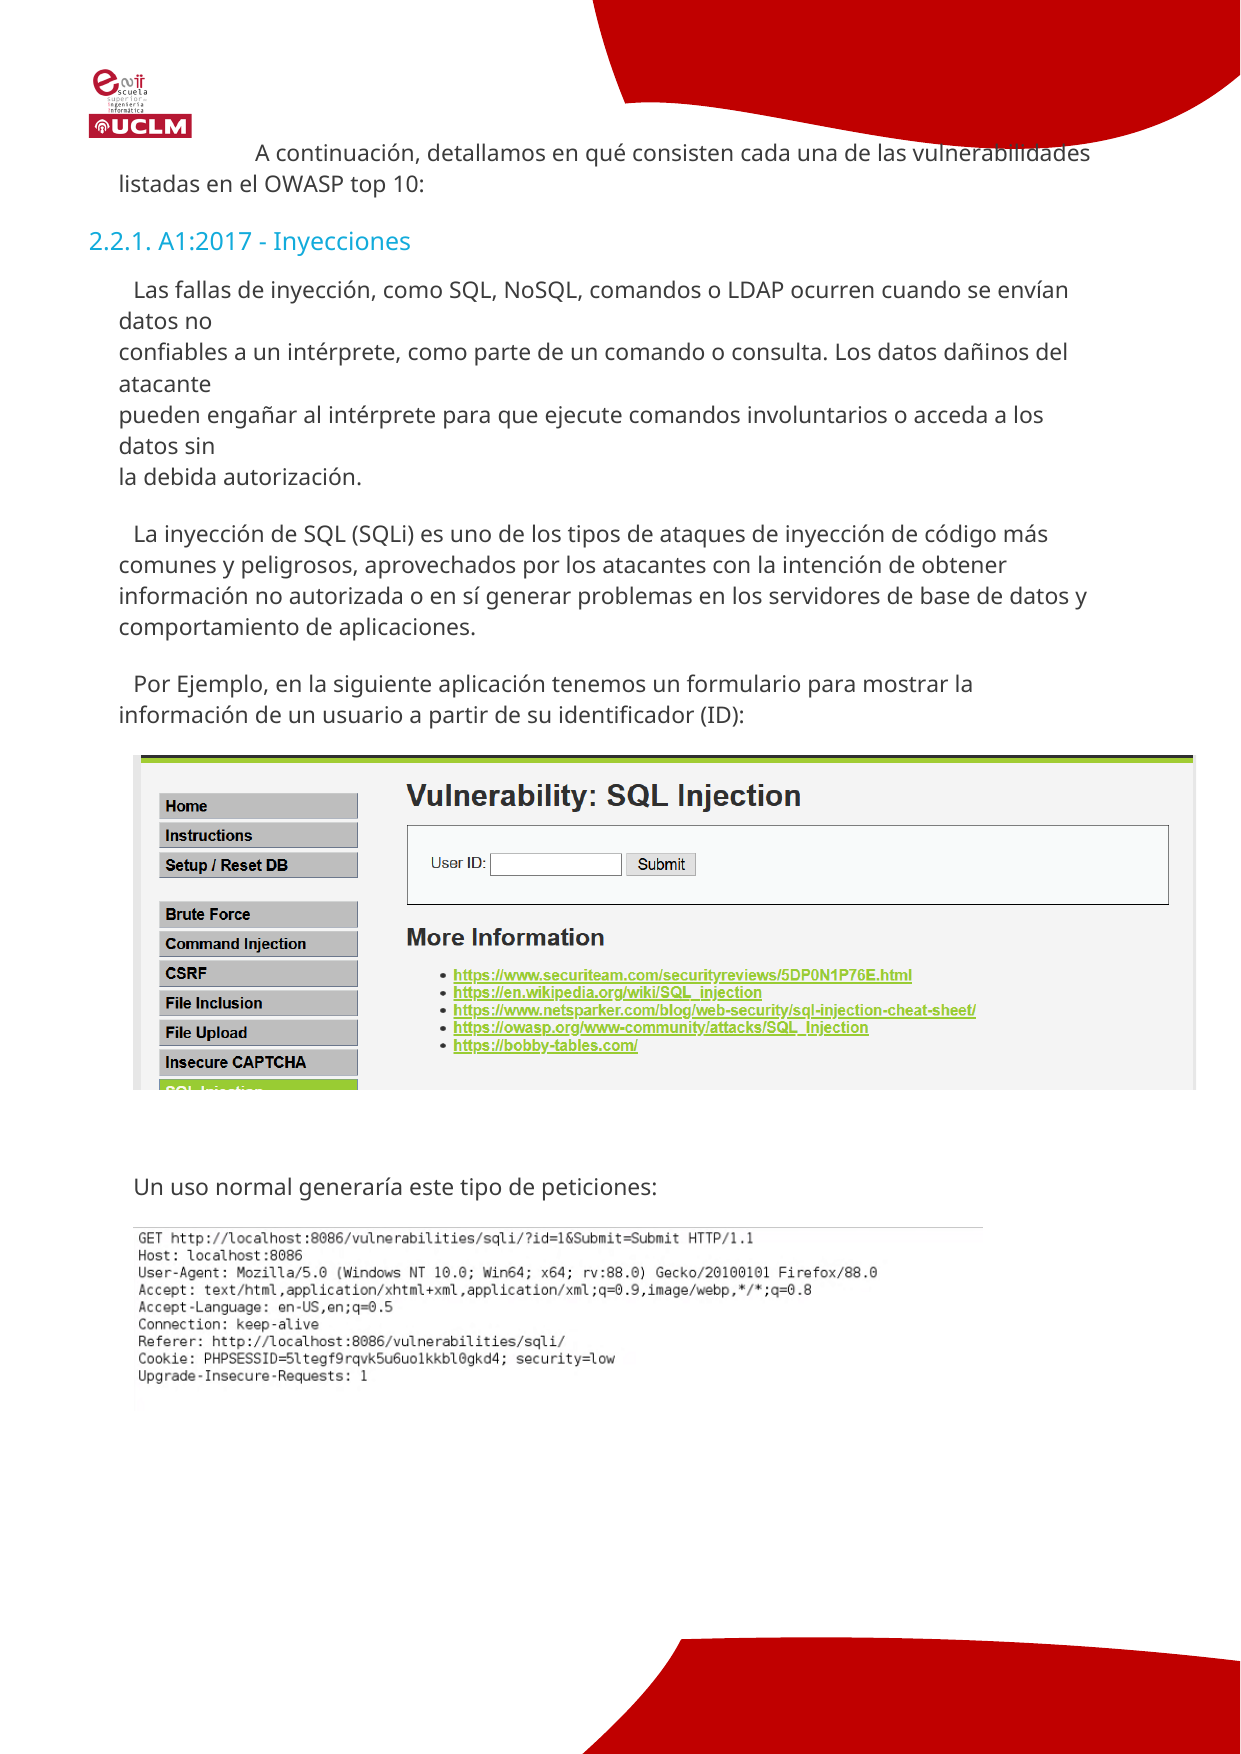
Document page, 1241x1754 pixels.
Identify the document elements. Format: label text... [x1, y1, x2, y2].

text La inyección de SQL (SQLi) es uno de los tipos de ataques de inyección de código más comunes y peligrosos, aprovechados por los atacantes con la intención de obtener información no autorizada o en sí generar problemas en los servidores de base de datos y comportamiento de aplicaciones. [118, 518, 1093, 643]
subtitle A1:2017 - Inyecciones [89, 224, 1093, 258]
text Las fallas de inyección, como SQL, NoSQL, comandos o LDAP ocurren cuando se envían datos no confiables a un intérprete, como parte de un comando o consulta. Los datos dañinos del atacante pueden engañar al intérprete para que ejecute comandos involuntarios o acceda a los datos sin la debida autorización. [118, 274, 1093, 493]
text Por Ejemplo, en la siguiente aplicación tenemos un formulario para mostrar la información de un usuario a partir de su identificador (ID): [118, 668, 1093, 730]
text Un uso normal generaría este tipo de peticiones: [118, 1171, 1093, 1202]
picture [88, 68, 192, 138]
picture [133, 755, 1197, 1090]
text A continuación, detallamos en qué consisten cada una de las vulnerabilidades listadas en el OWASP top 10: [118, 136, 1093, 199]
picture [133, 1227, 983, 1411]
